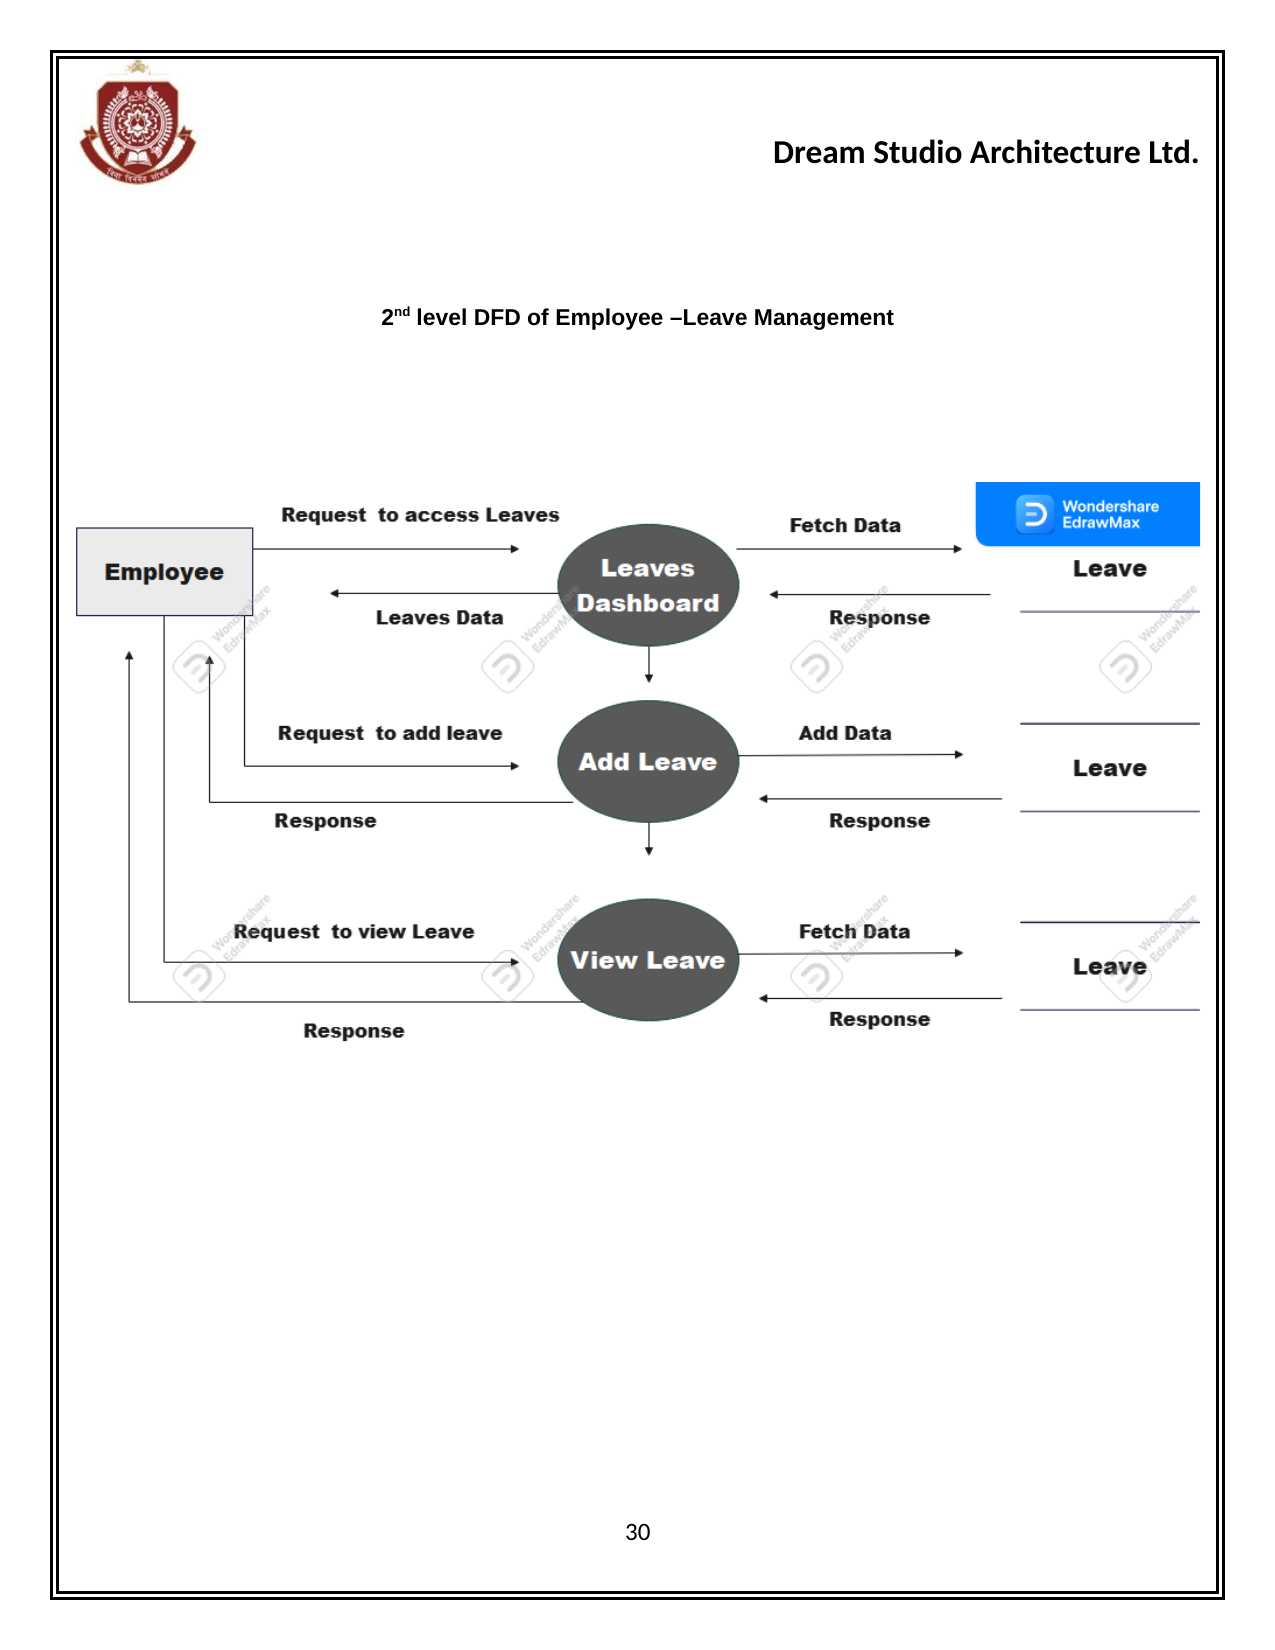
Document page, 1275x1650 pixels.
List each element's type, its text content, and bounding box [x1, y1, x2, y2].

picture [75, 482, 1200, 1061]
picture [75, 59, 203, 185]
text 2nd level DFD of Employee –Leave Management [75, 304, 1200, 331]
